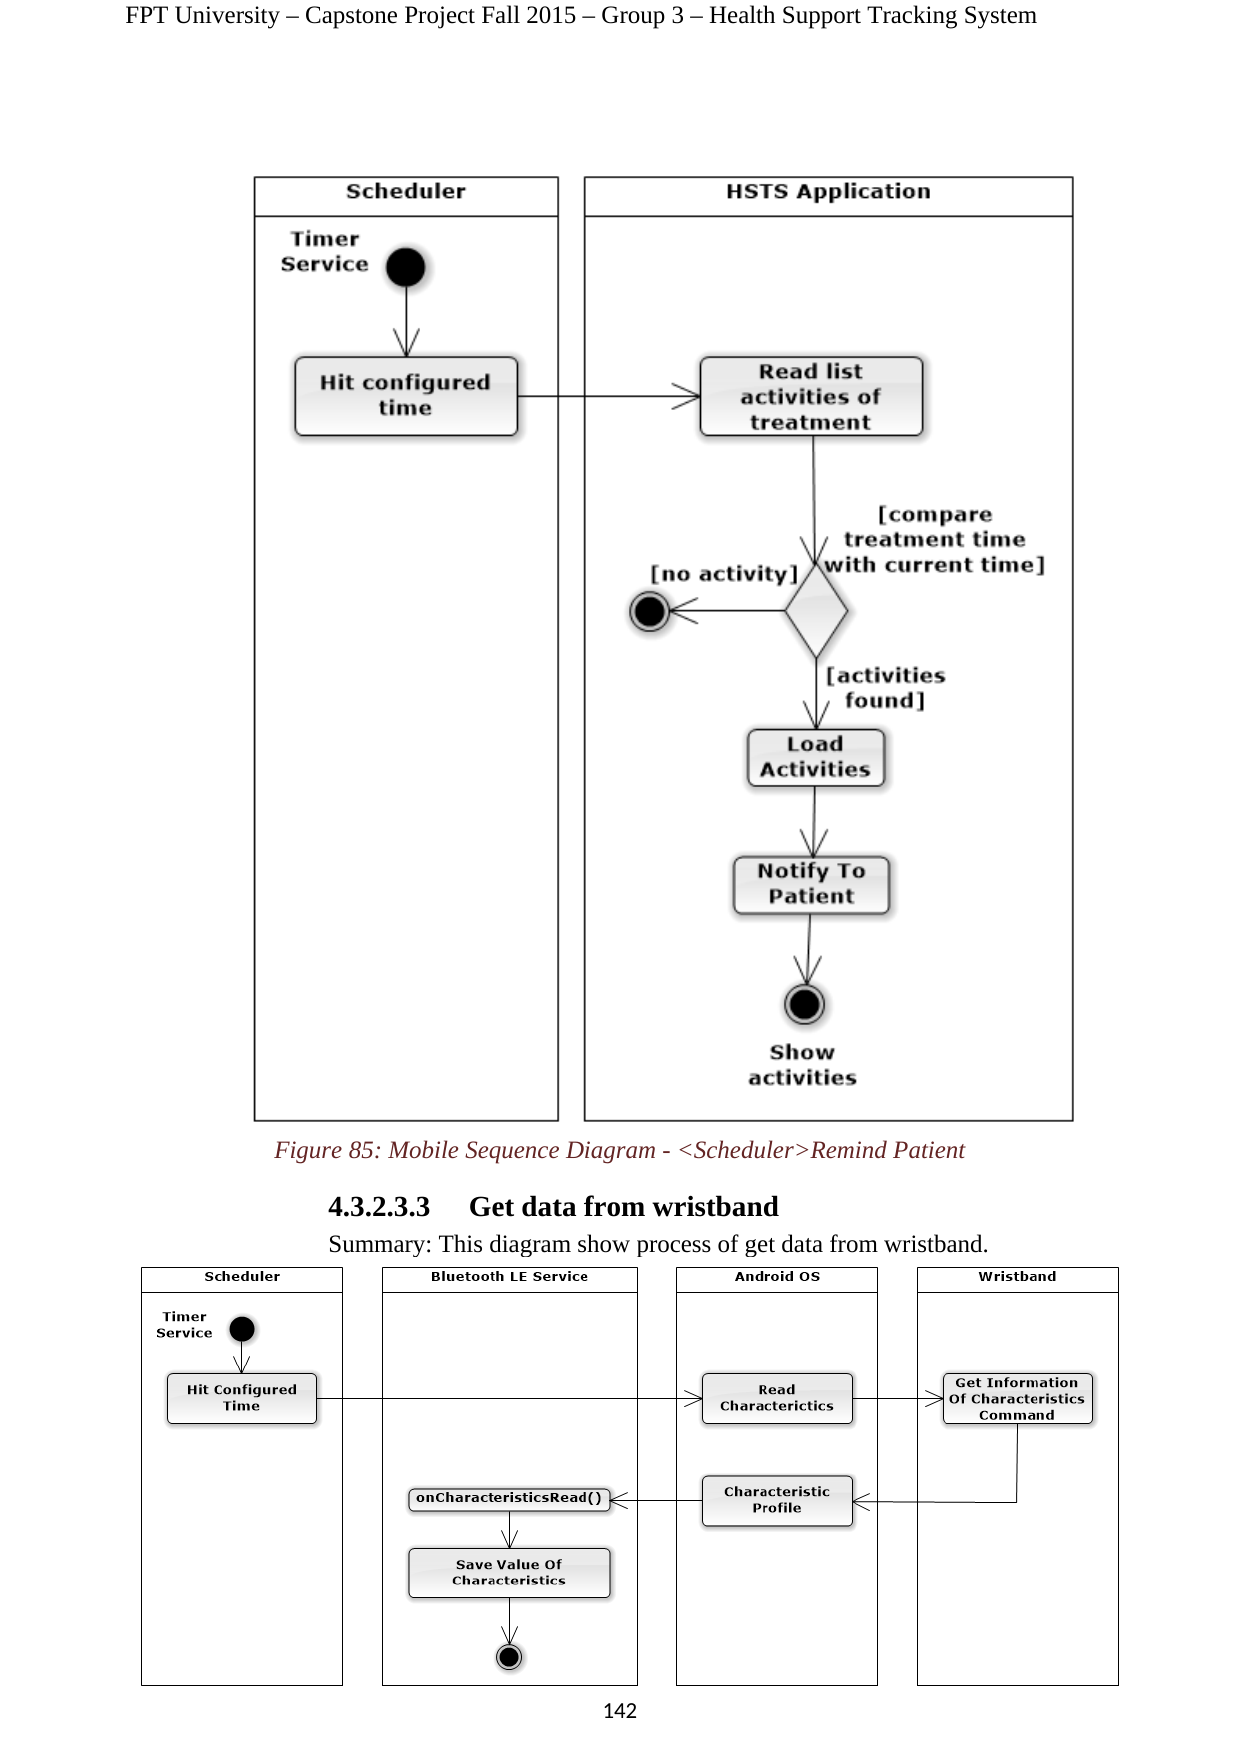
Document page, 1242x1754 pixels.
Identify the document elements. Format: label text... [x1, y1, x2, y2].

text Figure 85: Mobile Sequence Diagram - <Scheduler>Remind Patient [94, 1135, 1146, 1164]
subtitle Get data from wristband [328, 1189, 1146, 1223]
picture [131, 1257, 1127, 1692]
picture [215, 162, 1088, 1136]
text Summary: This diagram show process of get data from wristband. [328, 1229, 1146, 1258]
